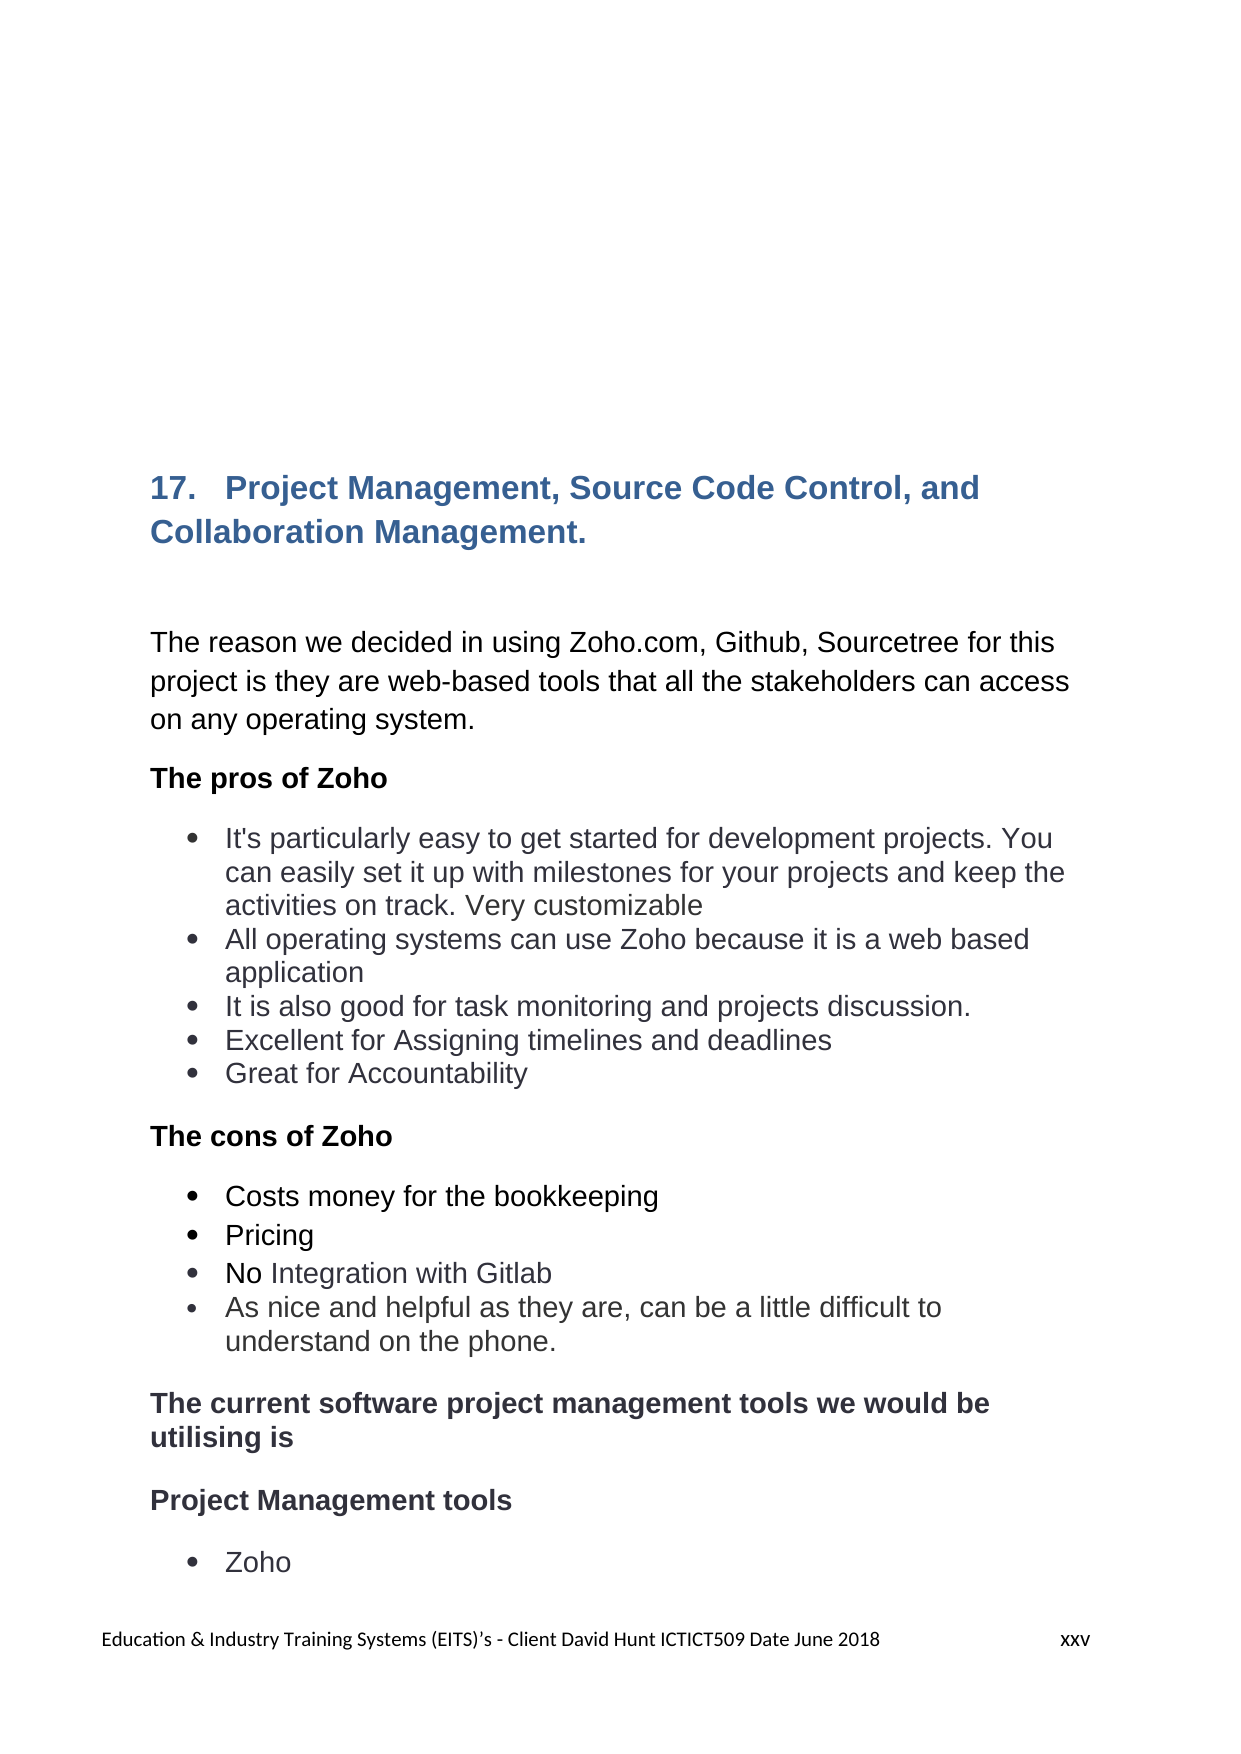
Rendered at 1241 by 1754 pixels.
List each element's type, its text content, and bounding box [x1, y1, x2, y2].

list As nice and helpful as they are, can be a little difficult to understand on the phone. [187, 1290, 1090, 1357]
list All operating systems can use Zoho because it is a web based application [187, 922, 1090, 989]
list Costs money for the bookkeeping [187, 1179, 1090, 1213]
text The current software project management tools we would be utilising is [150, 1386, 1090, 1453]
text Project Management tools [150, 1483, 1090, 1516]
list Zoho [187, 1545, 1090, 1579]
list It is also good for task monitoring and projects discussion. [187, 989, 1090, 1023]
list No Integration with Gitlab [187, 1256, 1090, 1290]
text The cons of Zoho [150, 1119, 1090, 1153]
list Pricing [187, 1218, 1090, 1251]
list It's particularly easy to get started for development projects. You can easily set it up with milestones for your projects and keep the activities on track. Very customizable [187, 821, 1090, 922]
text The pros of Zoho [150, 762, 1090, 795]
subtitle 17. Project Management, Source Code Control, and Collaboration Management. [150, 468, 1090, 550]
text The reason we decided in using Zoho.com, Github, Sourcetree for this project is they are web-based tools that all the stakeholders can access on any operating system. [150, 625, 1090, 736]
list Excellent for Assigning timelines and deadlines [187, 1023, 1090, 1057]
list Great for Accountability [187, 1057, 1090, 1090]
